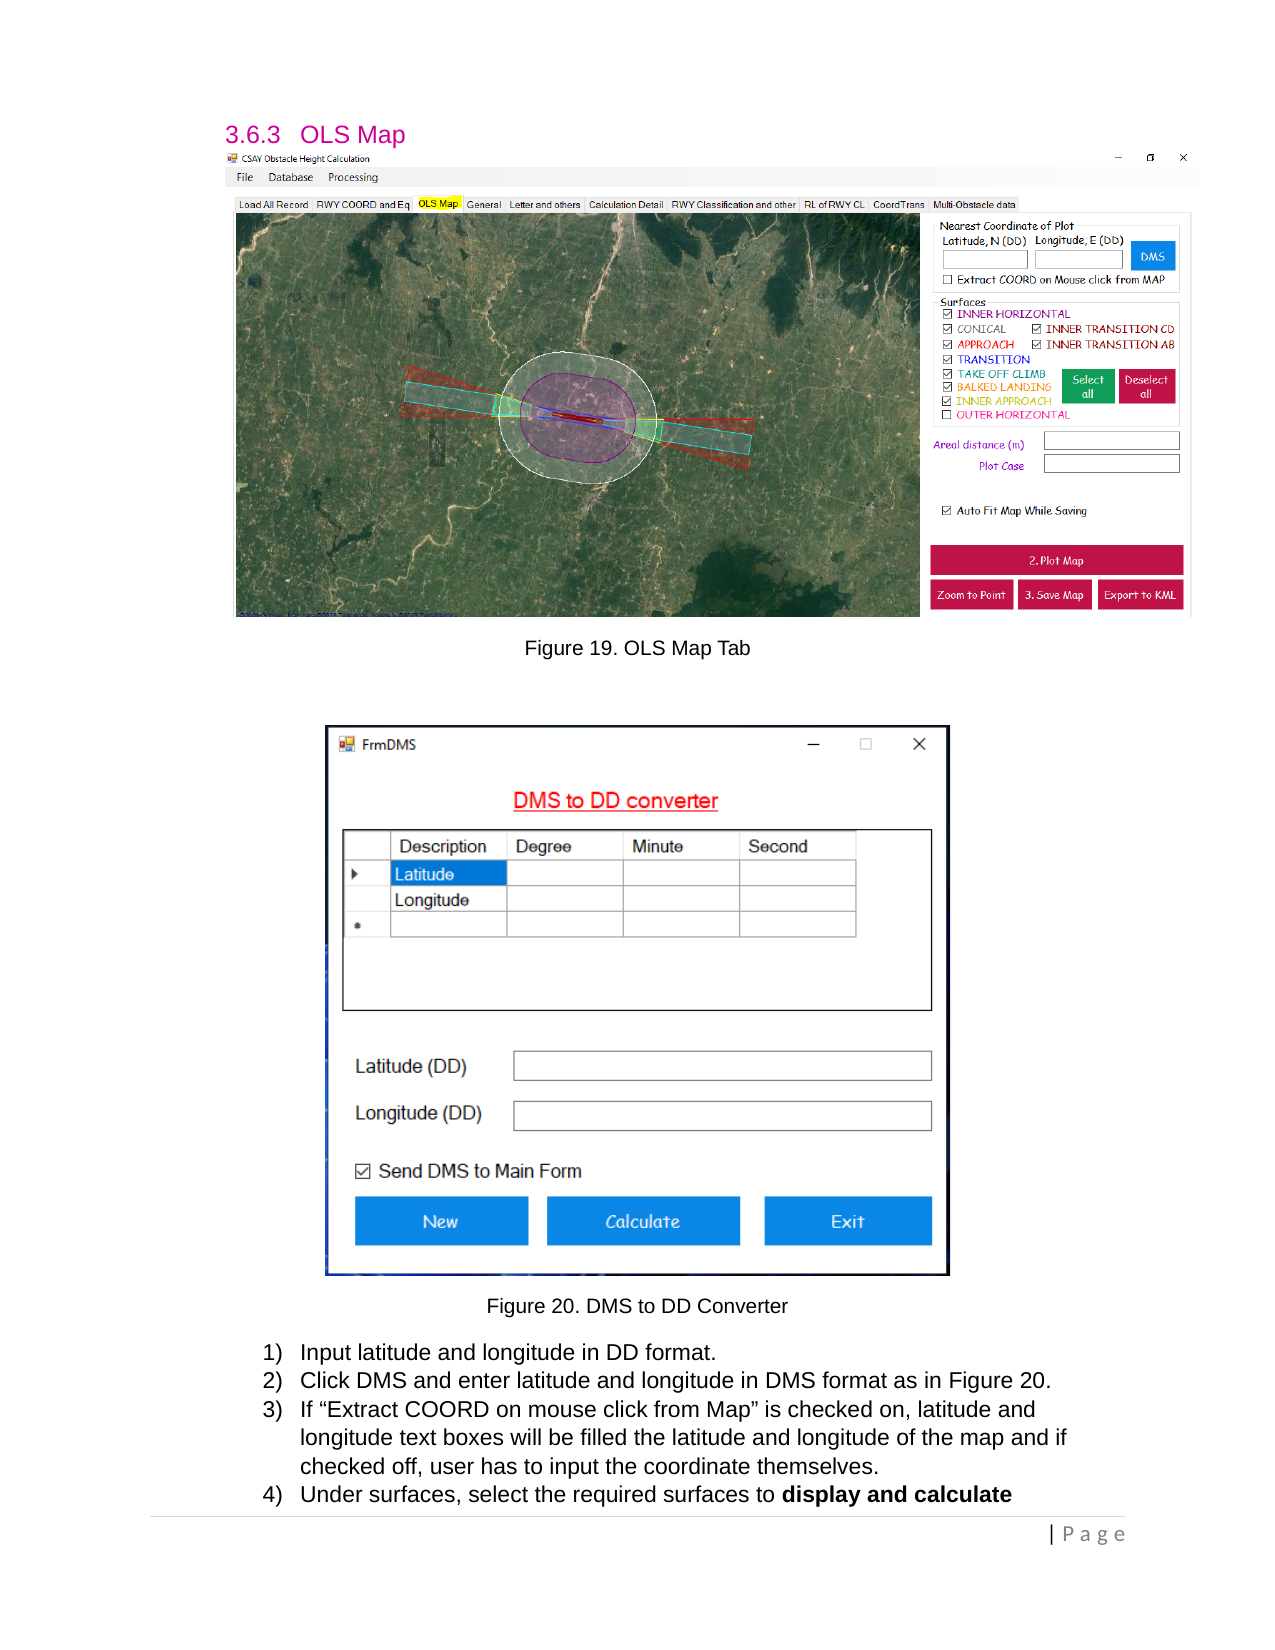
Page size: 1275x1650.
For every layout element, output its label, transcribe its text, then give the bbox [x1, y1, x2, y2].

text Figure 19. OLS Map Tab [150, 636, 1125, 660]
text Figure 20. DMS to DD Converter [150, 1294, 1125, 1318]
picture [325, 725, 951, 1276]
list Under surfaces, select the required surfaces to display and calculate [262, 1481, 1125, 1508]
picture [225, 151, 1200, 617]
subtitle OLS Map [225, 120, 1125, 149]
list Input latitude and longitude in DD format. [262, 1339, 1125, 1365]
list If “Extract COORD on mouse click from Map” is checked on, latitude and longitude text boxes will be filled the latitude and longitude of the map and if checked off, user has to input the coordinate themselves. [262, 1396, 1125, 1479]
list Click DMS and enter latitude and longitude in DMS format as in Figure 20. [262, 1367, 1125, 1394]
